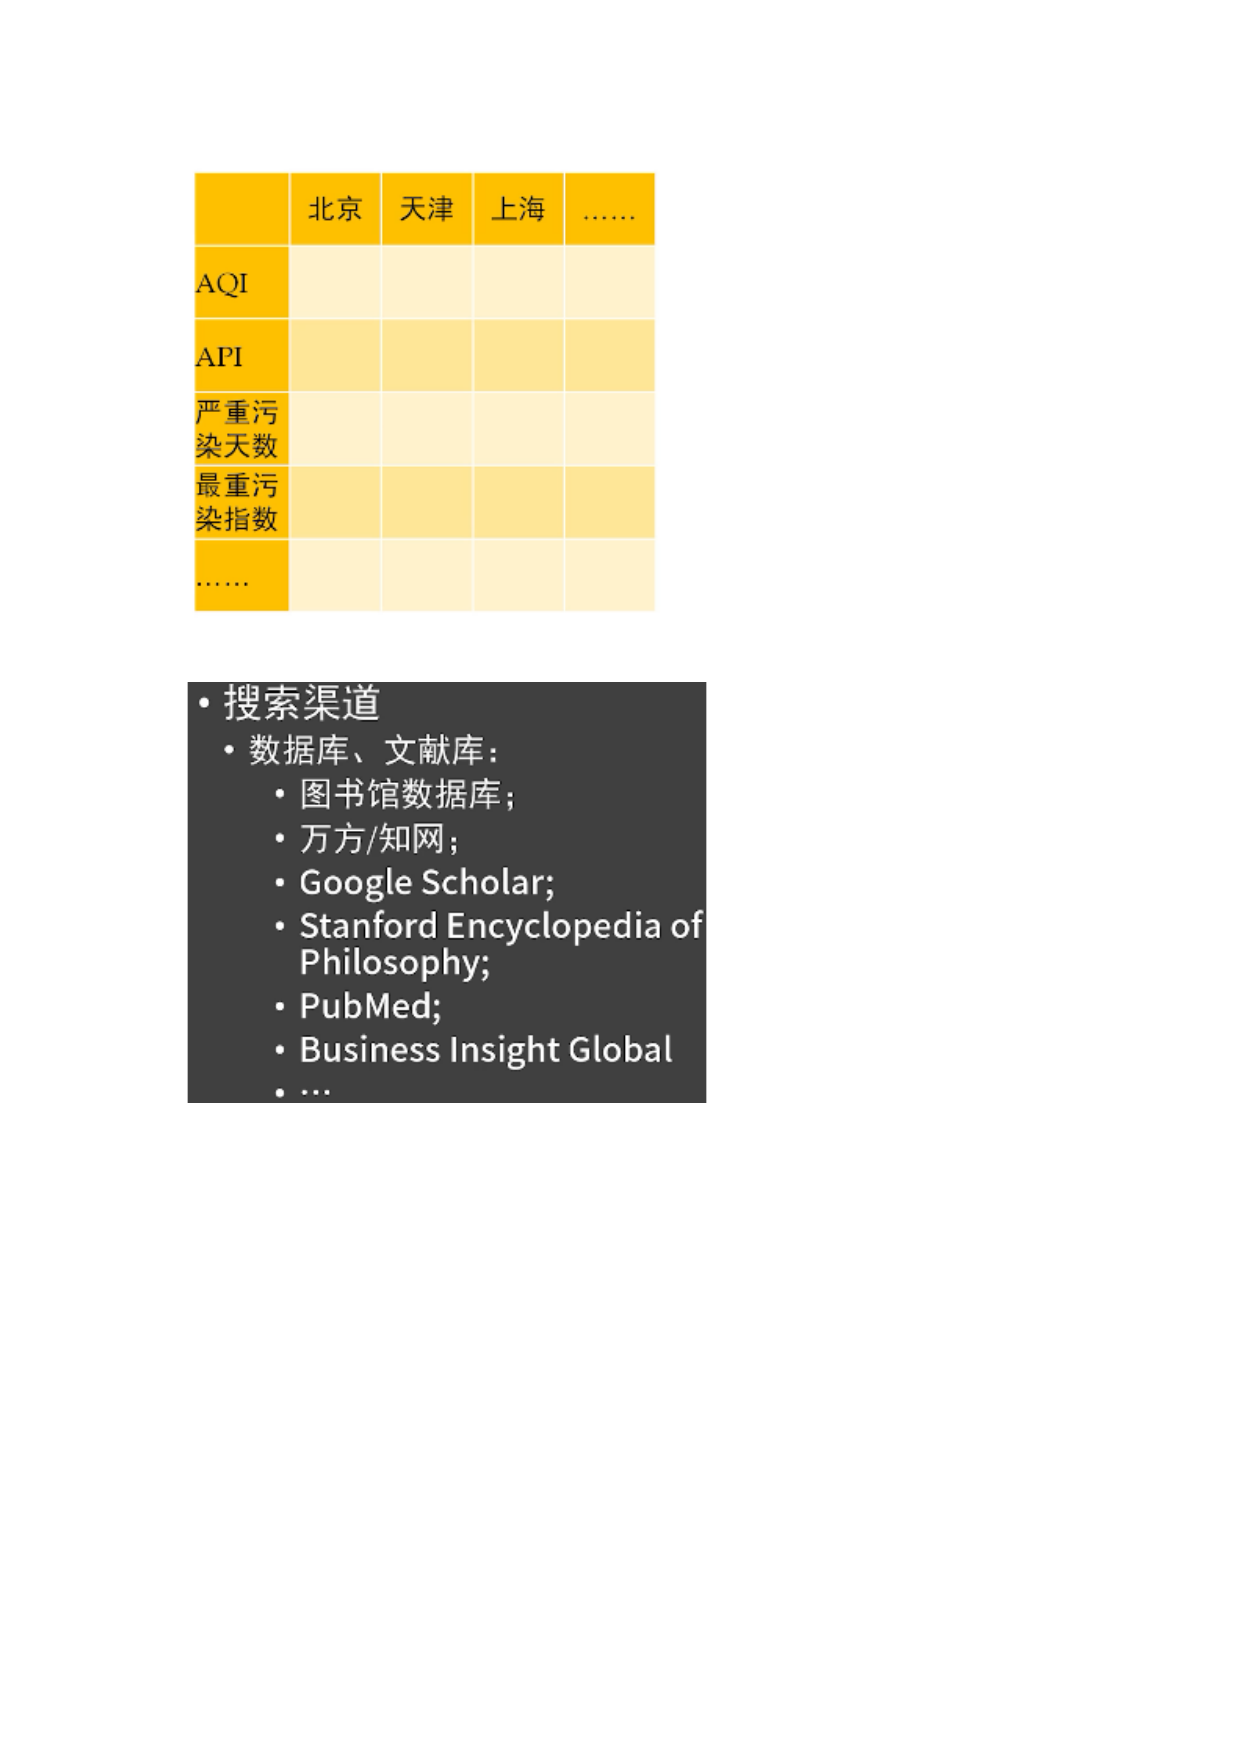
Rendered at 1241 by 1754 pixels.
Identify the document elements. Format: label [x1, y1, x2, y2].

picture [187, 162, 661, 619]
picture [187, 682, 707, 1103]
